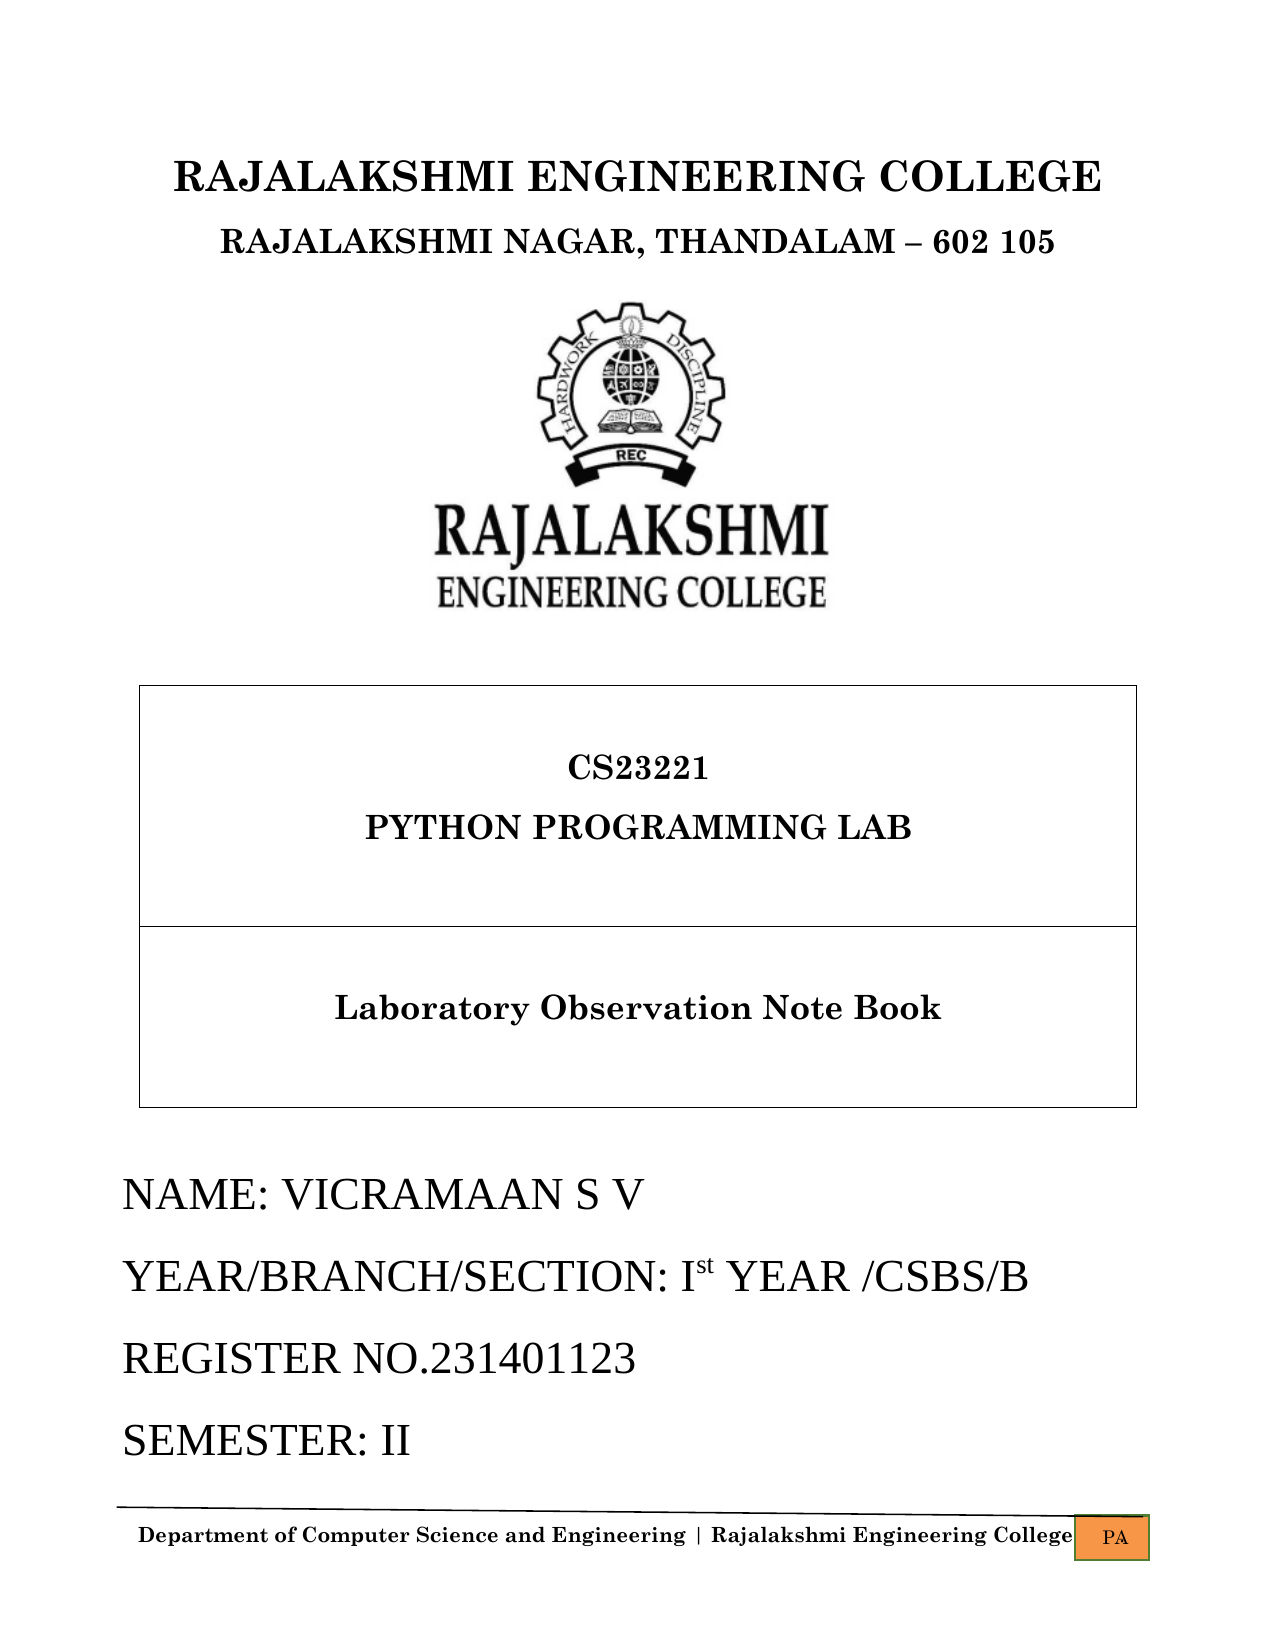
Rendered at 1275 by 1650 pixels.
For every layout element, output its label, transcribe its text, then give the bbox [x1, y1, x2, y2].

text RAJALAKSHMI NAGAR, THANDALAM – 602 105 [150, 221, 1125, 261]
picture [394, 280, 880, 621]
subtitle NAME: VICRAMAAN S V [122, 1167, 1125, 1219]
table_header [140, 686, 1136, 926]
subtitle YEAR/BRANCH/SECTION: Ist YEAR /CSBS/B [122, 1248, 1125, 1301]
text RAJALAKSHMI ENGINEERING COLLEGE [150, 150, 1125, 200]
subtitle SEMESTER: II [122, 1412, 1125, 1465]
subtitle REGISTER NO.231401123 [122, 1330, 1125, 1383]
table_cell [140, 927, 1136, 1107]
